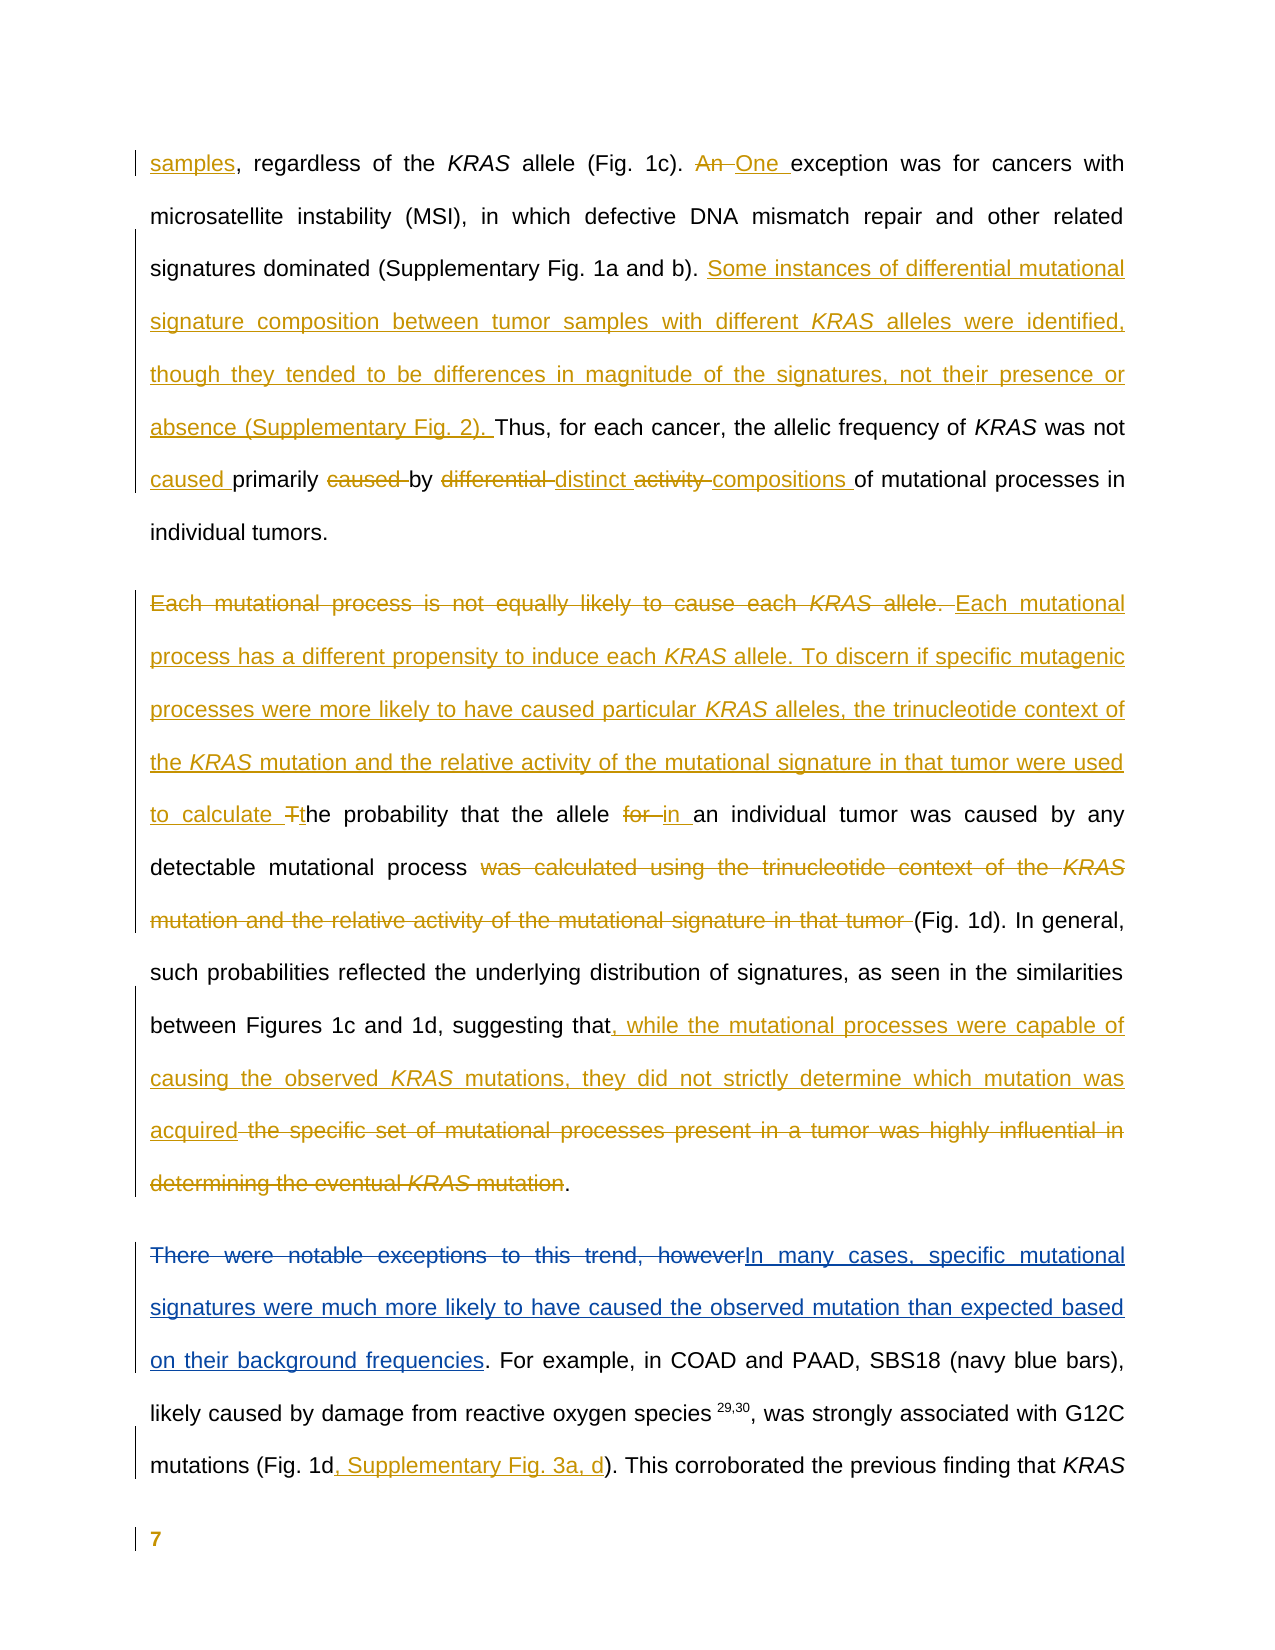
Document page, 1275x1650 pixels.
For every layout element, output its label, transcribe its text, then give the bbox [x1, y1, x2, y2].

text he probability that the allele an individual tumor was caused by any detectable mutational process (Fig. 1d). In general, such probabilities reflected the underlying distribution of signatures, as seen in the similarities between Figures 1c and 1d, suggesting that. [150, 667, 1125, 719]
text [150, 150, 1125, 331]
text he probability that the allele an individual tumor was caused by any detectable mutational process (Fig. 1d). In general, such probabilities reflected the underlying distribution of signatures, as seen in the similarities between Figures 1c and 1d, suggesting that. [150, 720, 1125, 1088]
text he probability that the allele an individual tumor was caused by any detectable mutational process (Fig. 1d). In general, such probabilities reflected the underlying distribution of signatures, as seen in the similarities between Figures 1c and 1d, suggesting that. [150, 1089, 1125, 1197]
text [150, 1318, 1125, 1479]
text he probability that the allele an individual tumor was caused by any detectable mutational process (Fig. 1d). In general, such probabilities reflected the underlying distribution of signatures, as seen in the similarities between Figures 1c and 1d, suggesting that. [150, 590, 1125, 666]
